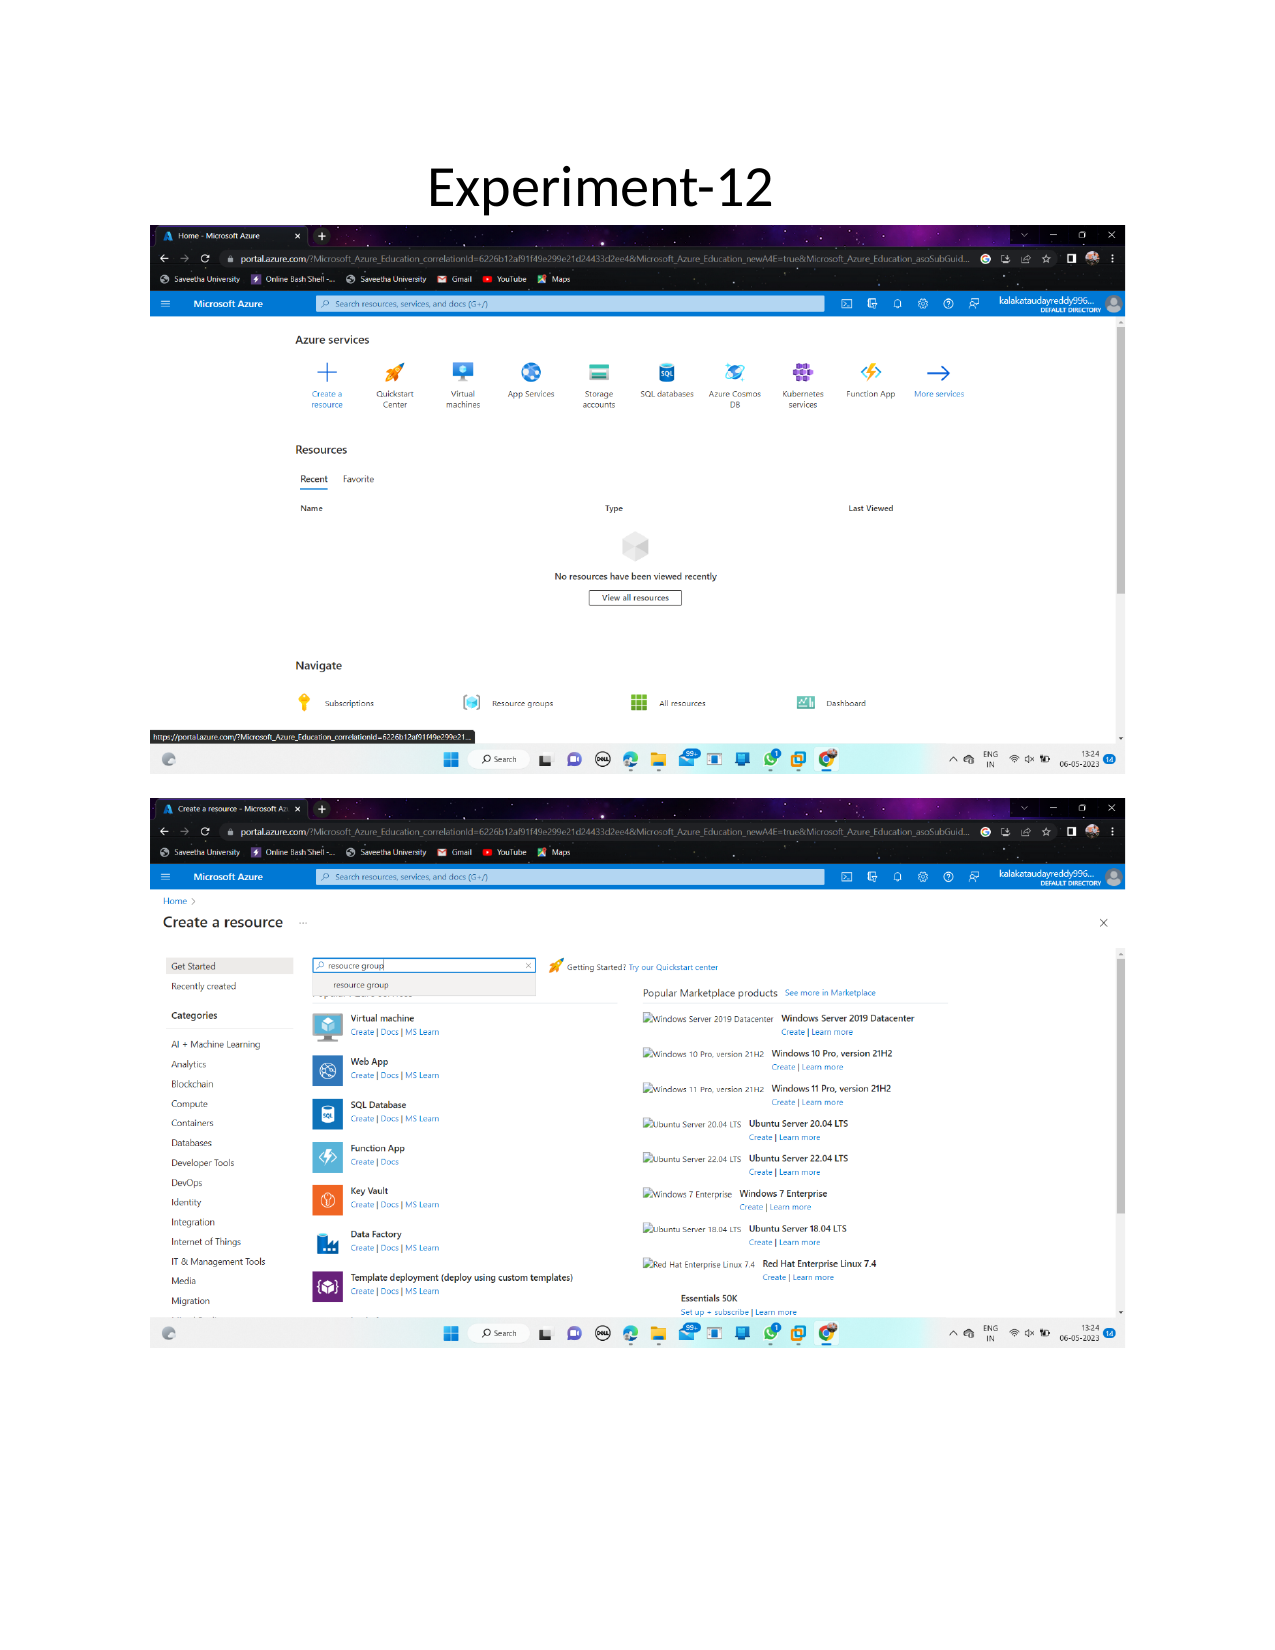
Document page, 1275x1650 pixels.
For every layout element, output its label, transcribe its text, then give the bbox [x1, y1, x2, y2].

text Experiment-12 [150, 150, 1125, 225]
picture [150, 798, 1125, 1348]
picture [150, 225, 1125, 774]
